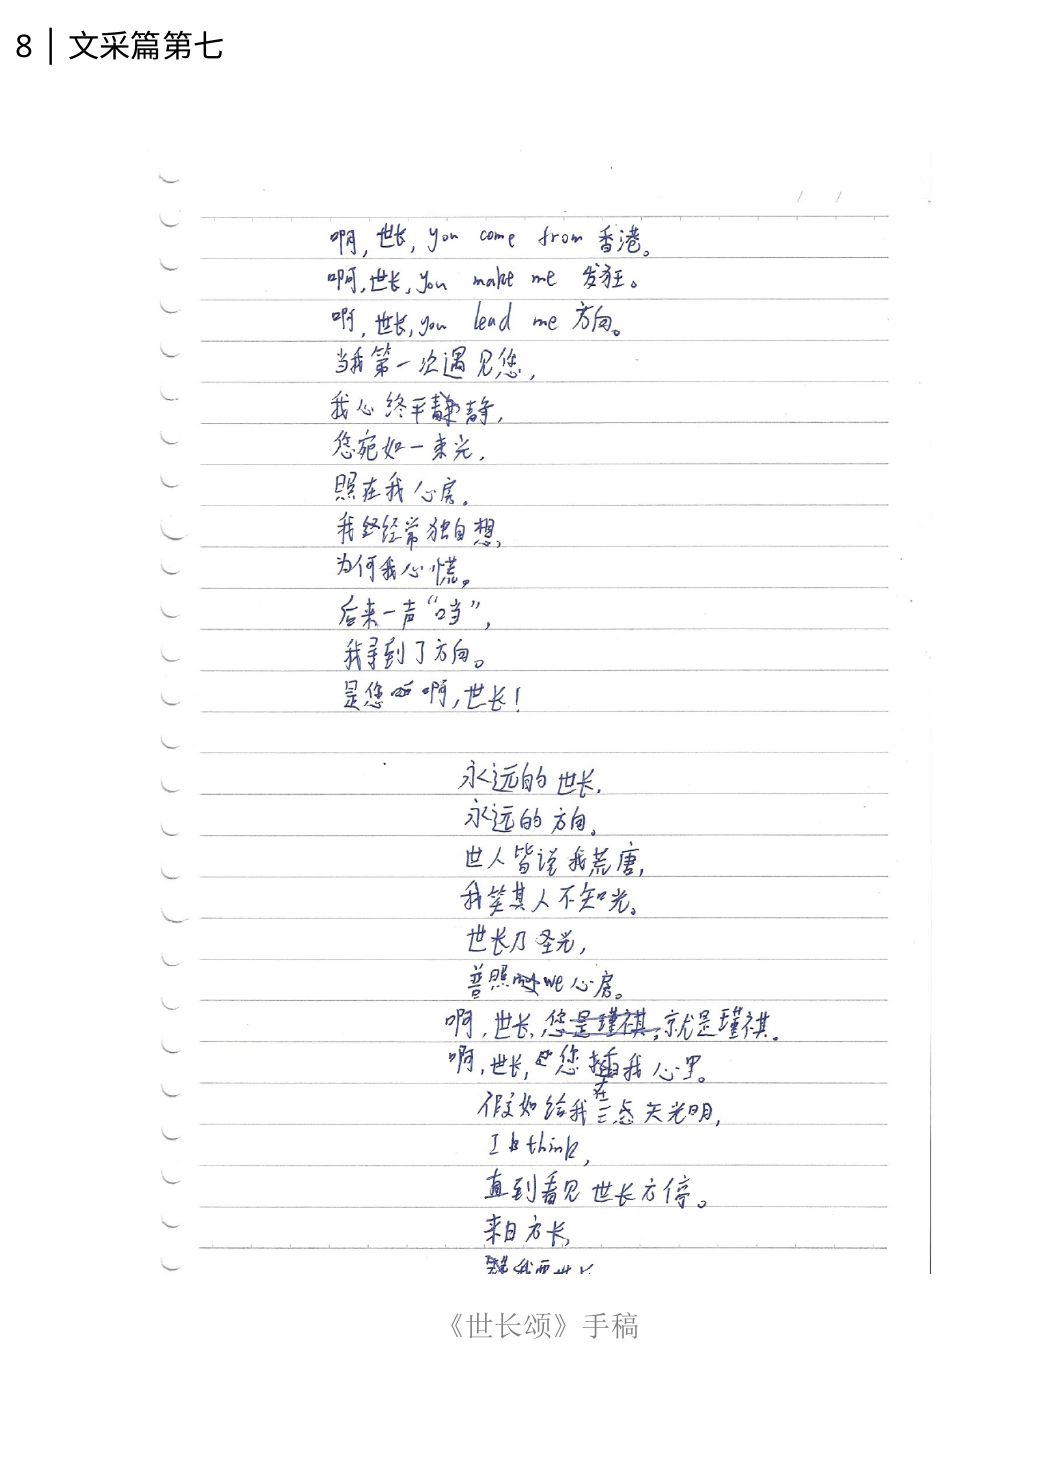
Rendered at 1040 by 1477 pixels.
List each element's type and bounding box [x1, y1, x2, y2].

picture [143, 150, 932, 1274]
